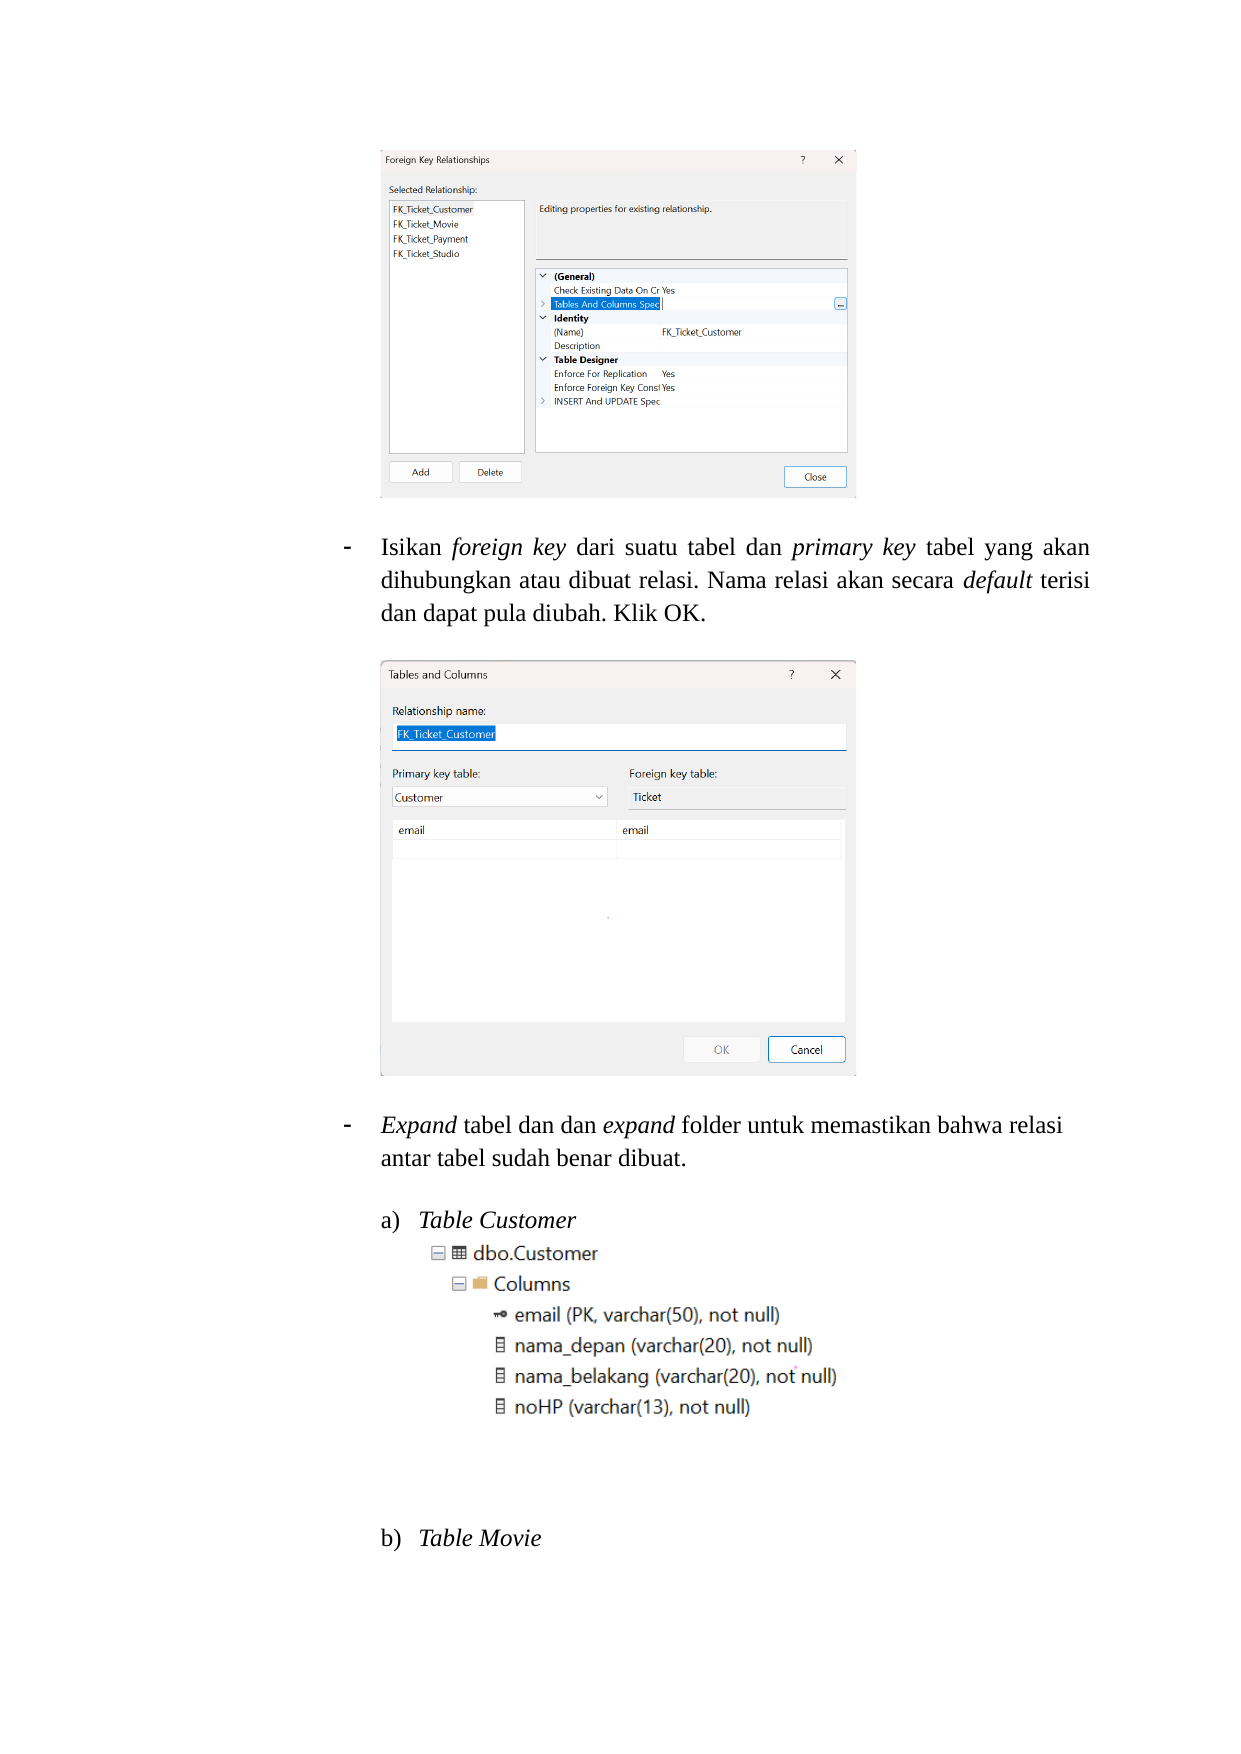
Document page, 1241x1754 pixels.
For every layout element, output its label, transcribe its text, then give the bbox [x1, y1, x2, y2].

subtitle Expand tabel dan dan expand folder untuk memastikan bahwa relasi antar tabel sudah benar dibuat. [343, 1110, 1090, 1172]
picture [418, 1238, 857, 1427]
picture [380, 660, 857, 1076]
subtitle Table Customer [381, 1205, 1090, 1234]
subtitle Table Movie [381, 1523, 1090, 1551]
subtitle Isikan foreign key dari suatu tabel dan primary key tabel yang akan dihubungkan atau dibuat relasi. Nama relasi akan secara default terisi dan dapat pula diubah. Klik OK. [343, 532, 1090, 627]
picture [380, 150, 857, 498]
